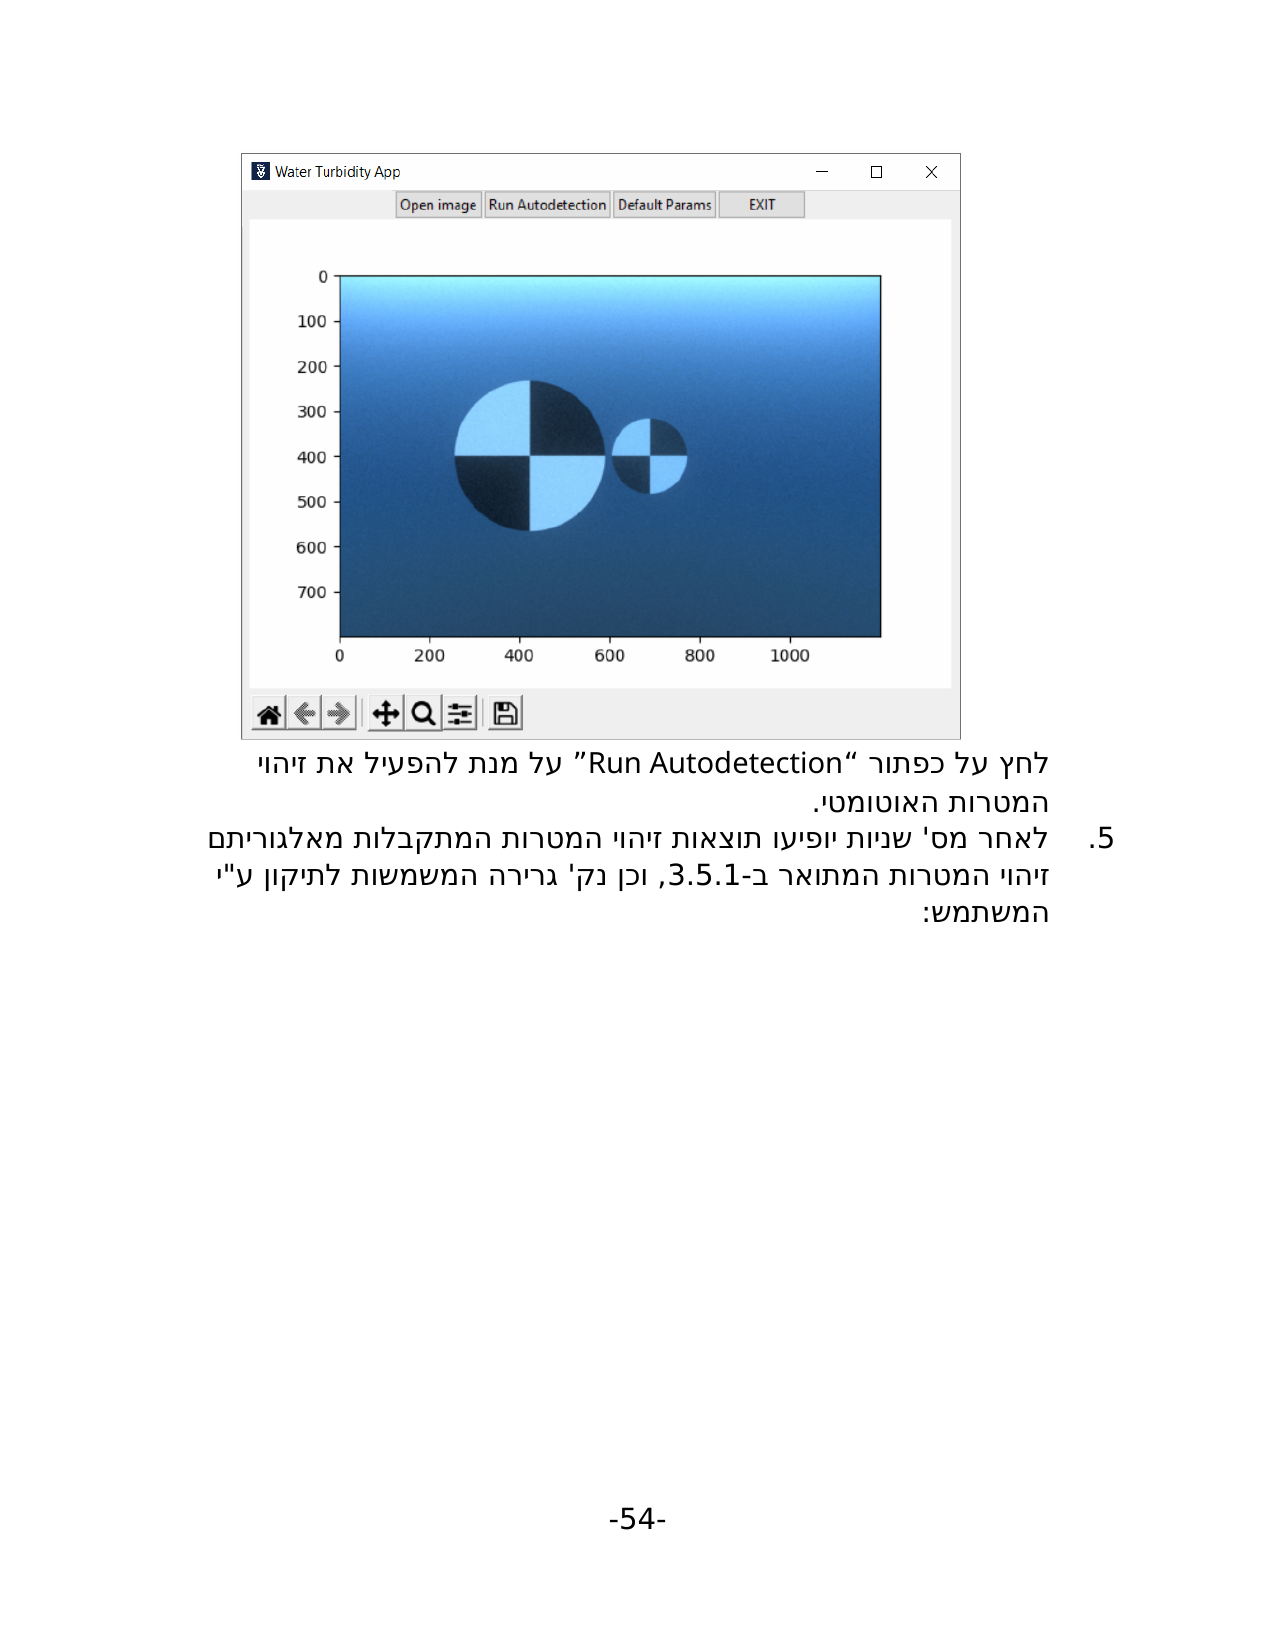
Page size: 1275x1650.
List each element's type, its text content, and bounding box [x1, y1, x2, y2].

list לחץ על כפתור “Run Autodetection” על מנת להפעיל את זיהוי המטרות האוטומטי. [150, 743, 1050, 819]
list לאחר מס' שניות יופיעו תוצאות זיהוי המטרות המתקבלות מאלגוריתם זיהוי המטרות המתואר ב-‏3.5.1, וכן נק' גרירה המשמשות לתיקון ע"י המשתמש: [150, 822, 1087, 929]
picture [237, 150, 962, 740]
